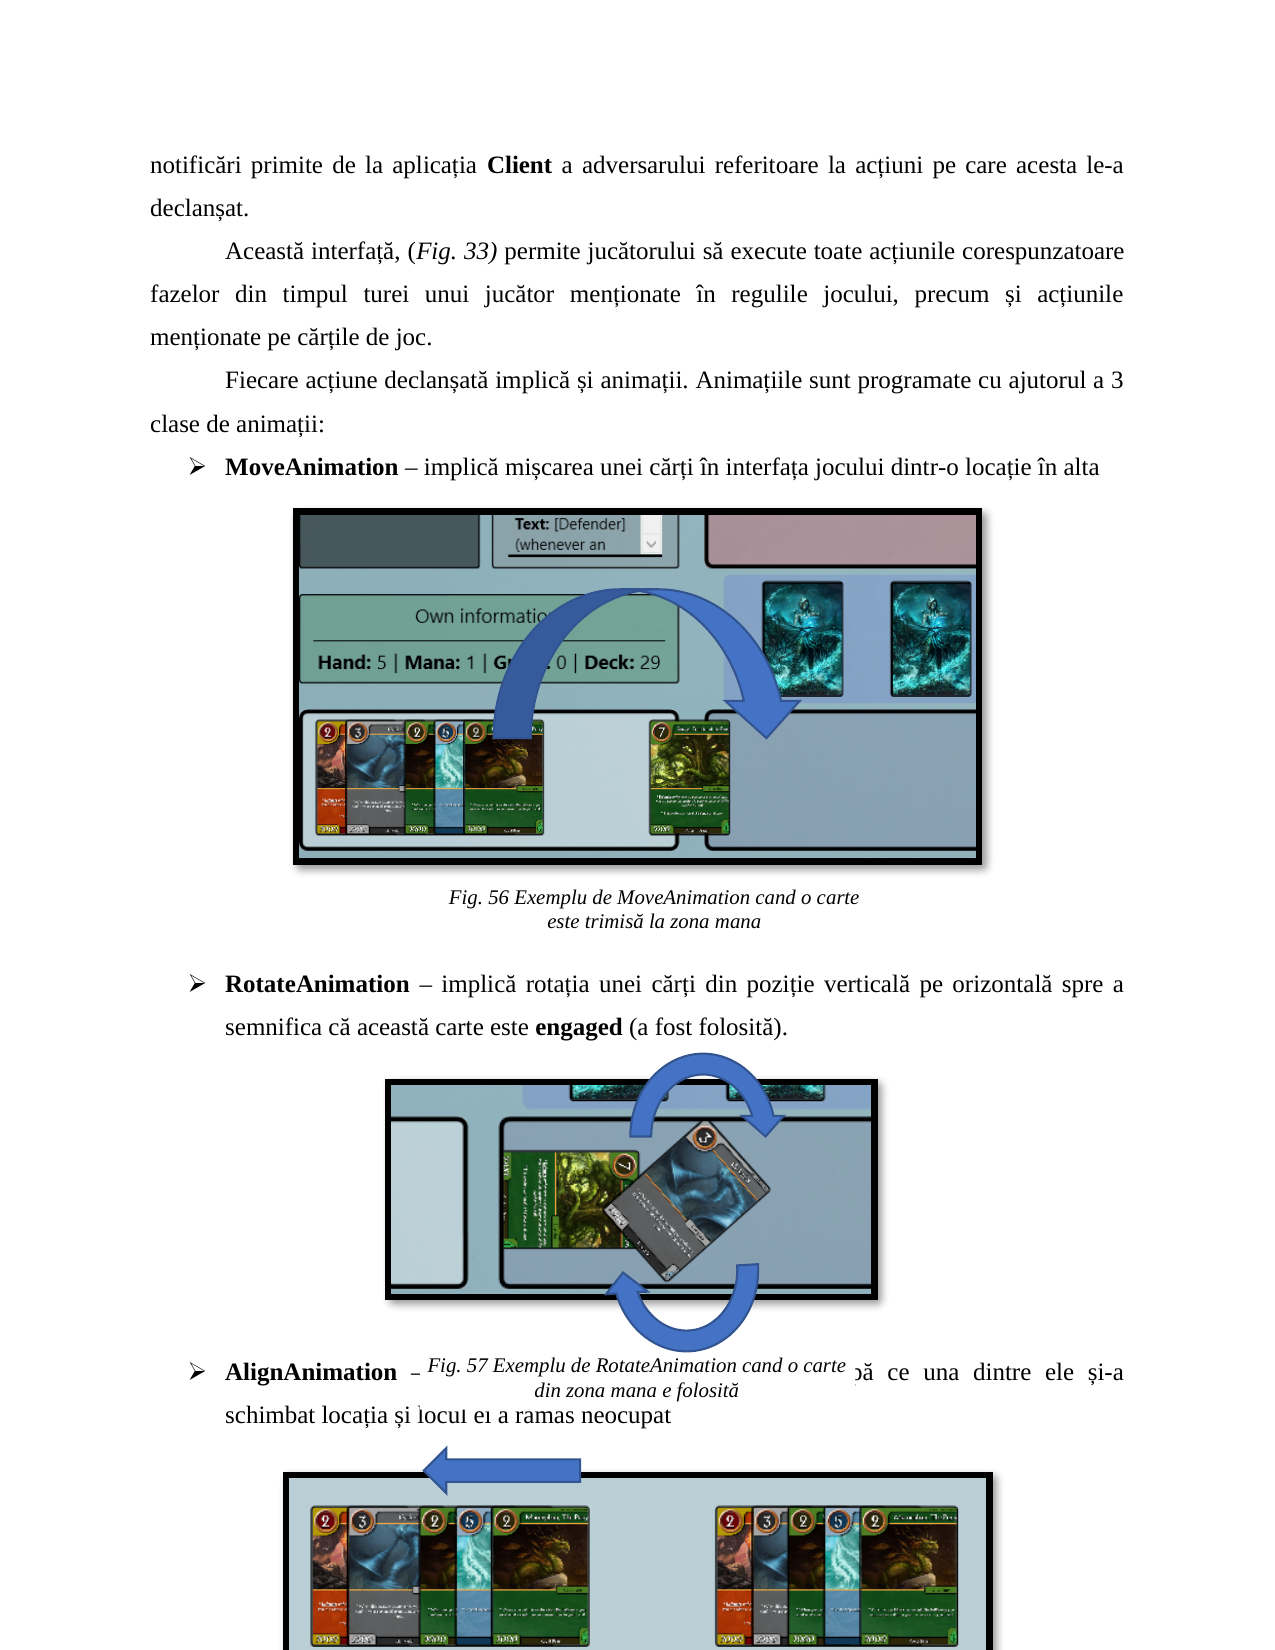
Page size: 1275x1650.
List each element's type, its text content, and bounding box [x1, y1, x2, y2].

picture [299, 515, 976, 858]
list RotateAnimation – implică rotația unei cărți din poziție verticală pe orizontală spre a semnifica că această carte este engaged (a fost folosită). [187, 969, 1125, 1041]
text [150, 150, 1125, 222]
picture [289, 1478, 986, 1650]
list MoveAnimation – implică mișcarea unei cărți în interfața jocului dintr-o locație în alta [187, 452, 1125, 481]
text Această interfață, (Fig. 33) permite jucătorului să execute toate acțiunile corespunzatoare fazelor din timpul turei unui jucător menționate în regulile jocului, precum și acțiunile menționate pe cărțile de joc. [150, 236, 1125, 351]
list AlignAnimation – implică alinierea cărților din mână după ce una dintre ele și-a schimbat locația și locul ei a rămas neocupat [187, 1357, 1125, 1429]
text Fiecare acțiune declanșată implică și animații. Animațiile sunt programate cu ajutorul a 3 clase de animații: [150, 366, 1125, 437]
picture [391, 1085, 871, 1294]
